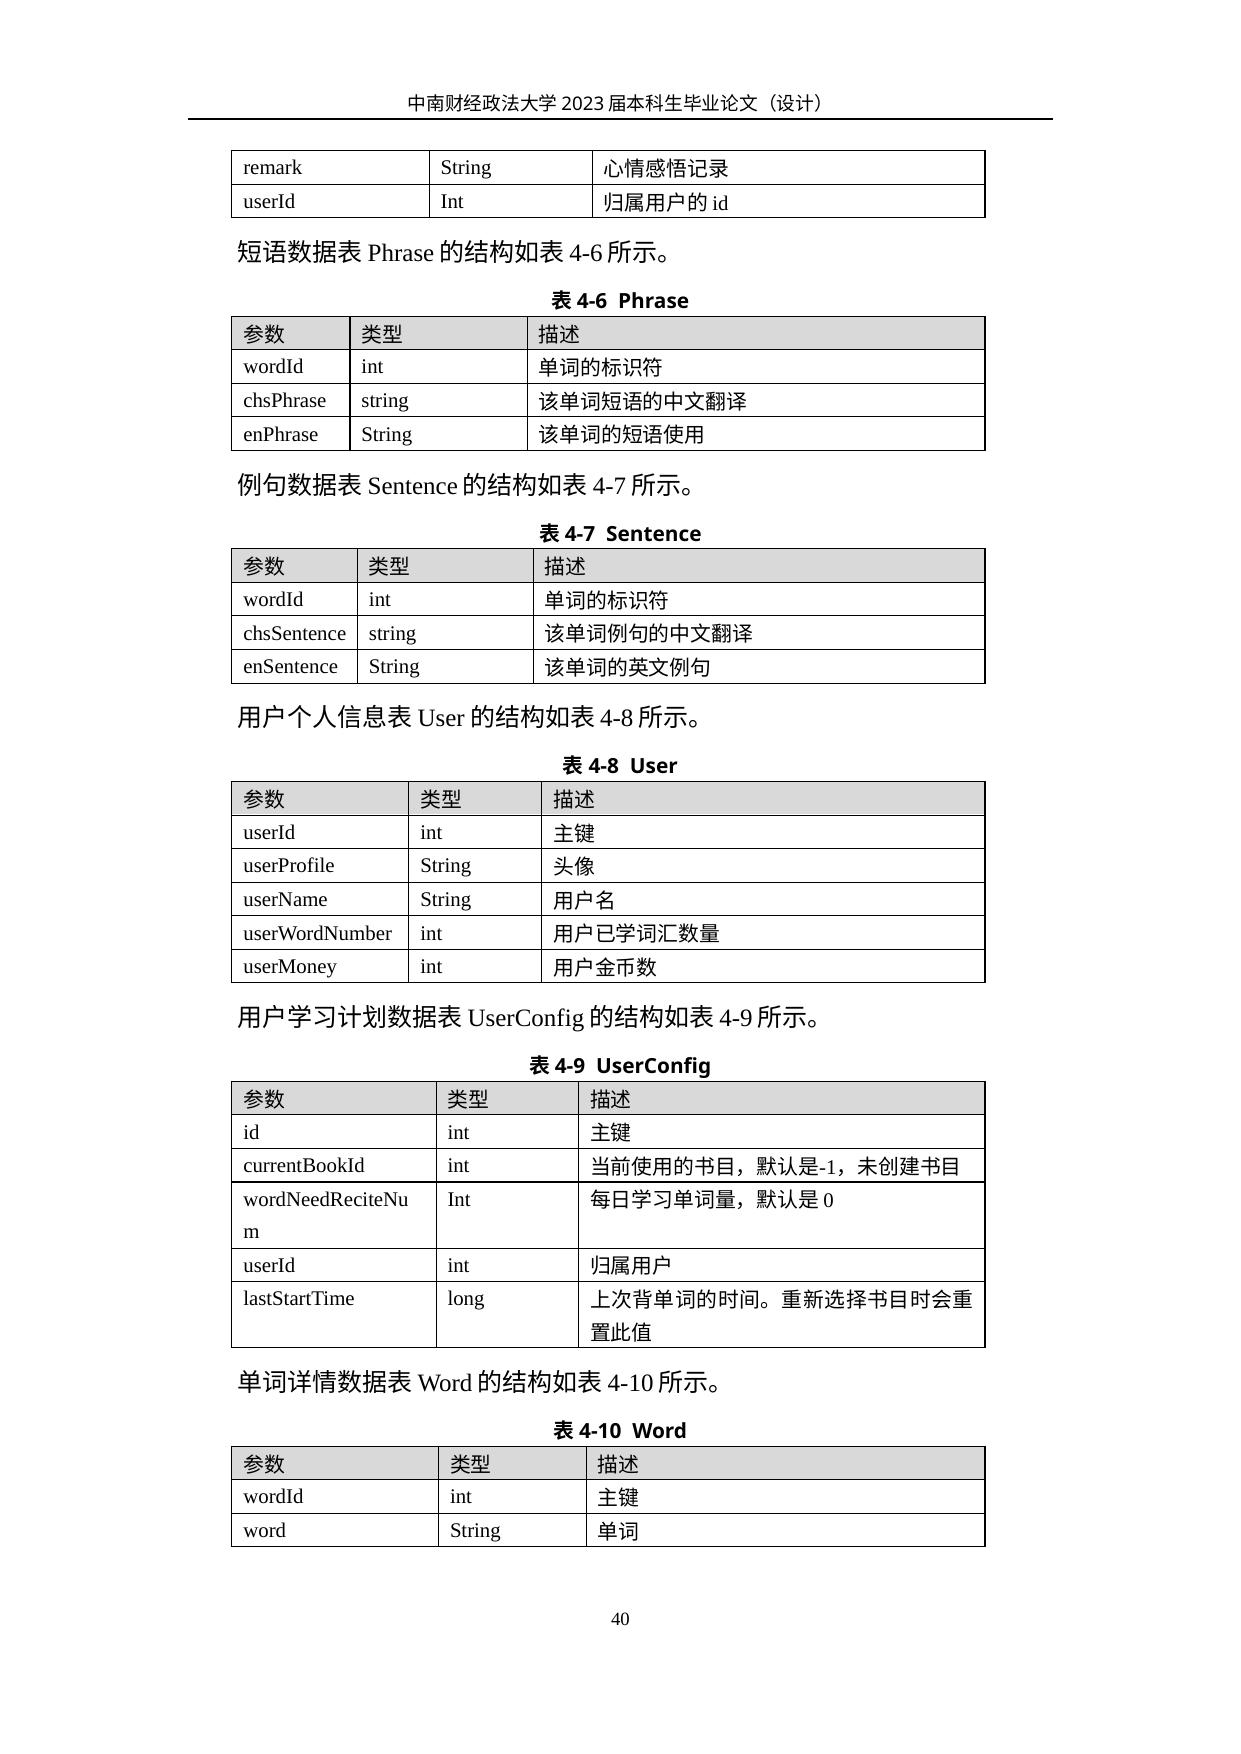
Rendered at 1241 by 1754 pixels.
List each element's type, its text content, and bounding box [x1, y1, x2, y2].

table_cell enSentence [232, 650, 357, 682]
table_cell 主键 [587, 1480, 984, 1513]
table_cell 上次背单词的时间。重新选择书目时会重置此值 [579, 1282, 984, 1347]
table_cell String [409, 883, 541, 915]
text 短语数据表Phrase的结构如表4-6所示。 [187, 218, 1053, 283]
table_cell int [351, 350, 527, 383]
table_cell userWordNumber [232, 916, 408, 949]
table_cell int [358, 583, 533, 615]
table_cell userName [232, 883, 408, 915]
text 单词详情数据表Word的结构如表4-10所示。 [187, 1348, 1053, 1413]
table_cell int [437, 1149, 578, 1181]
table_cell int [409, 916, 541, 949]
table_cell 单词 [587, 1514, 984, 1546]
table_cell String [351, 417, 527, 450]
table_header 类型 [409, 782, 541, 814]
table_cell 心情感悟记录 [593, 151, 984, 183]
table_cell 当前使用的书目，默认是-1，未创建书目 [579, 1149, 984, 1181]
table_cell int [439, 1480, 586, 1513]
table_cell id [232, 1115, 436, 1148]
table_cell currentBookId [232, 1149, 436, 1181]
text 表 4-10 Word [187, 1413, 1053, 1446]
table_cell 该单词例句的中文翻译 [534, 616, 984, 649]
table_header 类型 [358, 549, 533, 582]
table_header 描述 [542, 782, 984, 814]
table_cell 该单词的短语使用 [528, 417, 984, 450]
table_header 类型 [437, 1082, 578, 1114]
table_header 类型 [351, 317, 527, 349]
table_cell 归属用户 [579, 1249, 984, 1281]
table_header 参数 [232, 1447, 438, 1479]
table_cell string [351, 384, 527, 416]
table_header 参数 [232, 1082, 436, 1114]
table_cell 每日学习单词量，默认是0 [579, 1183, 984, 1247]
table_cell Int [430, 185, 592, 217]
table_header 类型 [439, 1447, 586, 1479]
table_cell 单词的标识符 [528, 350, 984, 383]
table_cell int [409, 816, 541, 848]
table_header 参数 [232, 782, 408, 814]
table_cell 用户名 [542, 883, 984, 915]
table_cell String [409, 849, 541, 882]
table_header 描述 [587, 1447, 984, 1479]
table_cell 归属用户的id [593, 185, 984, 217]
table_header 参数 [232, 549, 357, 582]
table_cell wordId [232, 350, 349, 383]
table_cell word [232, 1514, 438, 1546]
text 表 4-9 UserConfig [187, 1048, 1053, 1081]
table_cell wordNeedReciteNum [232, 1183, 436, 1247]
text 用户个人信息表User的结构如表4-8所示。 [187, 683, 1053, 748]
table_cell wordId [232, 583, 357, 615]
table_cell 头像 [542, 849, 984, 882]
text 例句数据表Sentence的结构如表4-7所示。 [187, 451, 1053, 516]
table_cell 单词的标识符 [534, 583, 984, 615]
table_cell chsPhrase [232, 384, 349, 416]
table_cell String [358, 650, 533, 682]
table_cell 该单词的英文例句 [534, 650, 984, 682]
table_header 描述 [579, 1082, 984, 1114]
table_header 参数 [232, 317, 349, 349]
table_cell String [430, 151, 592, 183]
table_cell Int [437, 1183, 578, 1247]
table_cell 用户已学词汇数量 [542, 916, 984, 949]
table_header 描述 [534, 549, 984, 582]
table_cell userId [232, 1249, 436, 1281]
table_cell lastStartTime [232, 1282, 436, 1347]
table_cell userProfile [232, 849, 408, 882]
table_cell wordId [232, 1480, 438, 1513]
text 用户学习计划数据表UserConfig的结构如表4-9所示。 [187, 983, 1053, 1048]
table_cell string [358, 616, 533, 649]
table_header 描述 [528, 317, 984, 349]
table_cell userId [232, 816, 408, 848]
table_cell 用户金币数 [542, 950, 984, 982]
text 表 4-8 User [187, 748, 1053, 781]
text 表 4-7 Sentence [187, 516, 1053, 548]
table_cell int [437, 1249, 578, 1281]
table_cell remark [232, 151, 429, 183]
text 表 4-6 Phrase [187, 283, 1053, 316]
table_cell int [409, 950, 541, 982]
table_cell enPhrase [232, 417, 349, 450]
table_cell userMoney [232, 950, 408, 982]
table_cell long [437, 1282, 578, 1347]
table_cell chsSentence [232, 616, 357, 649]
table_cell userId [232, 185, 429, 217]
table_cell int [437, 1115, 578, 1148]
table_cell 主键 [579, 1115, 984, 1148]
table_cell 该单词短语的中文翻译 [528, 384, 984, 416]
table_cell 主键 [542, 816, 984, 848]
table_cell String [439, 1514, 586, 1546]
